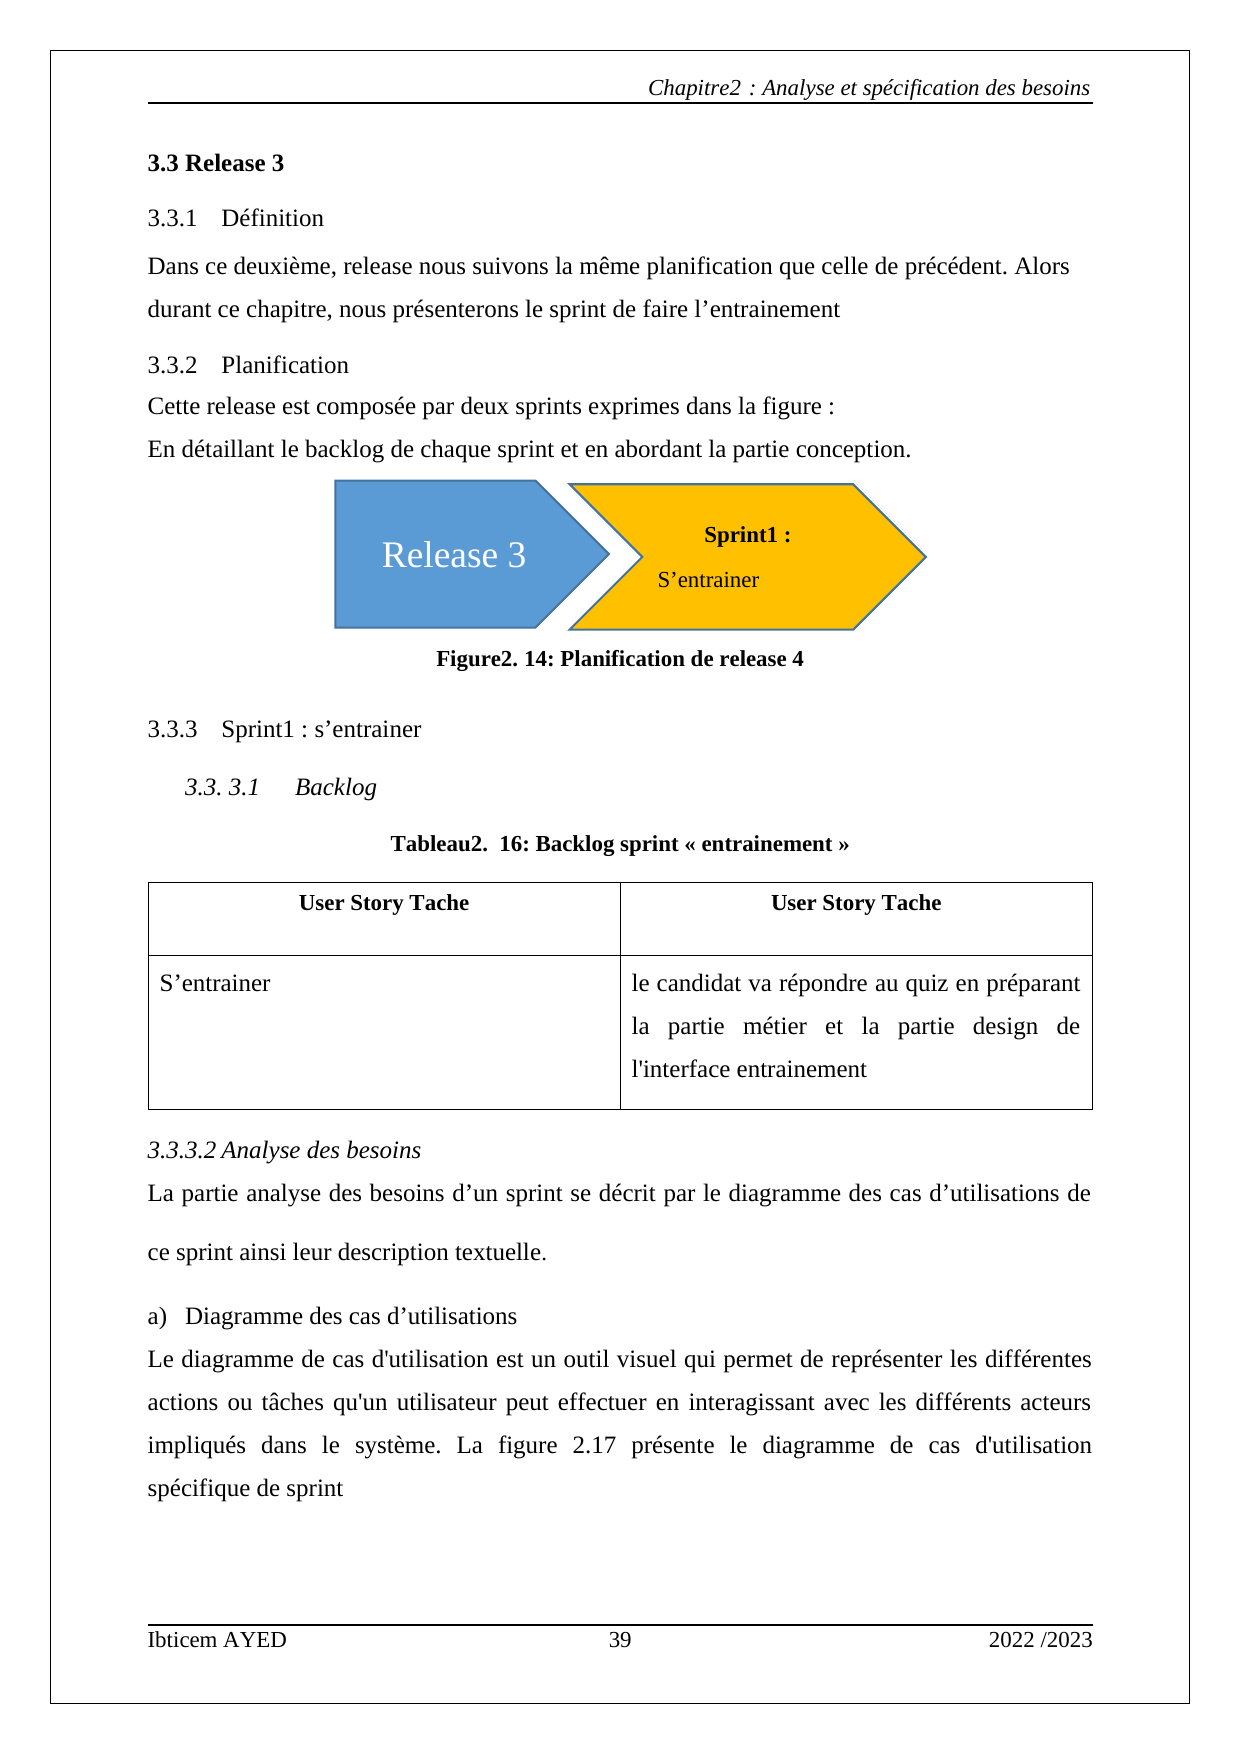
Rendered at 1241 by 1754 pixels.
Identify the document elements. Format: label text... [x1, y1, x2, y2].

list Définition [147, 203, 1093, 232]
subtitle Backlog [185, 772, 1093, 800]
text Tableau2. 16: Backlog sprint « entrainement » [147, 829, 1093, 856]
text Cette release est composée par deux sprints exprimes dans la figure : [147, 391, 1093, 420]
text En détaillant le backlog de chaque sprint et en abordant la partie conception. [147, 434, 1093, 463]
table_cell le candidat va répondre au quiz en préparant la partie métier et la partie design de l'interface entrainement [621, 956, 1092, 1109]
subtitle Sprint1 : s’entrainer [147, 714, 1093, 742]
subtitle Analyse des besoins [147, 1135, 1093, 1164]
subtitle Release 3 [147, 148, 1093, 176]
text Le diagramme de cas d'utilisation est un outil visuel qui permet de représenter les différentes actions ou tâches qu'un utilisateur peut effectuer en interagissant avec les différents acteurs impliqués dans le système. La figure 2.17 présente le diagramme de cas d'utilisation spécifique de sprint [147, 1344, 1093, 1502]
table_header User Story Tache [621, 883, 1092, 955]
subtitle Planification [147, 350, 1093, 378]
subtitle Diagramme des cas d’utilisations [147, 1301, 1093, 1330]
table_header User Story Tache [149, 883, 620, 955]
subtitle Dans ce deuxième, release nous suivons la même planification que celle de précédent. Alors durant ce chapitre, nous présenterons le sprint de faire l’entrainement [147, 251, 1093, 323]
table_cell S’entrainer [149, 956, 620, 1109]
text La partie analyse des besoins d’un sprint se décrit par le diagramme des cas d’utilisations de ce sprint ainsi leur description textuelle. [147, 1178, 1093, 1268]
